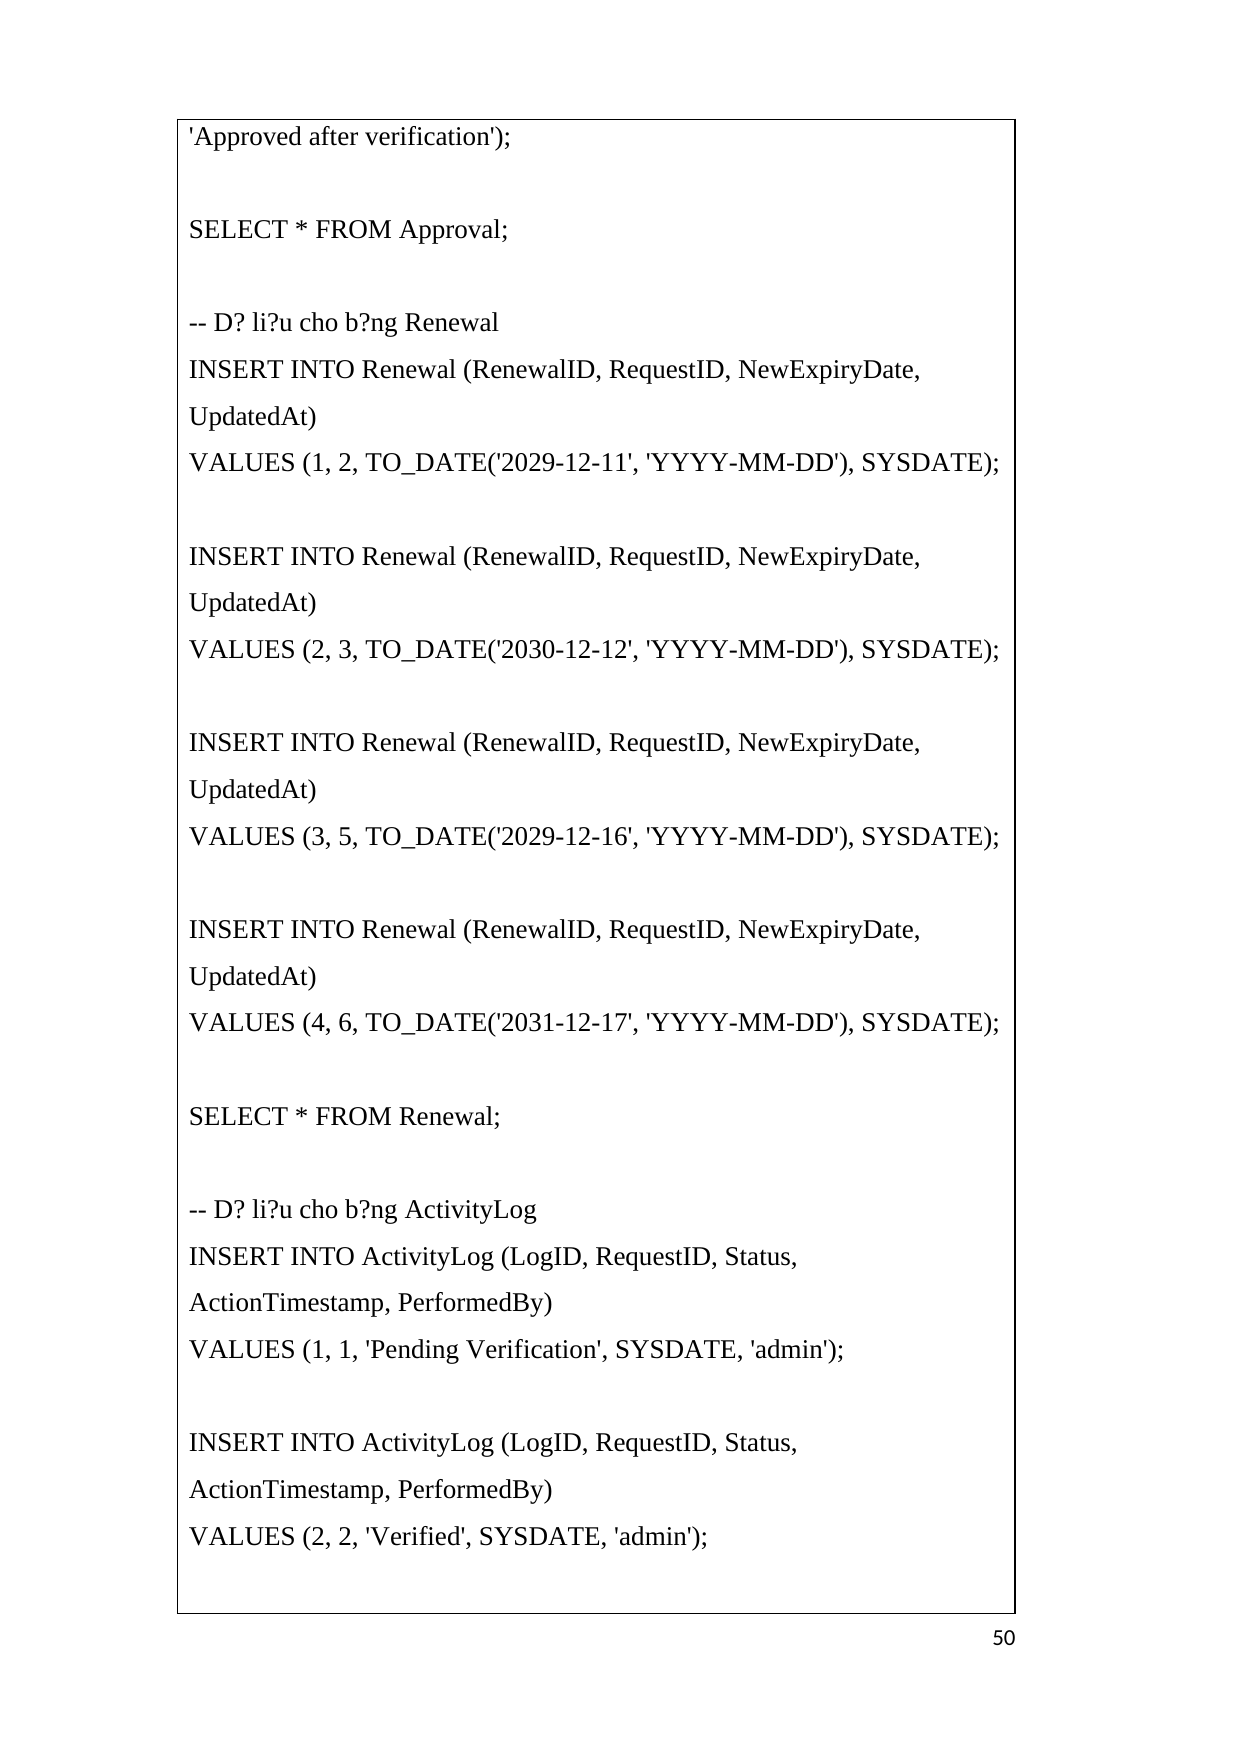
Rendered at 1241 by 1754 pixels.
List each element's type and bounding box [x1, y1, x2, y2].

table_header [178, 120, 1014, 1613]
